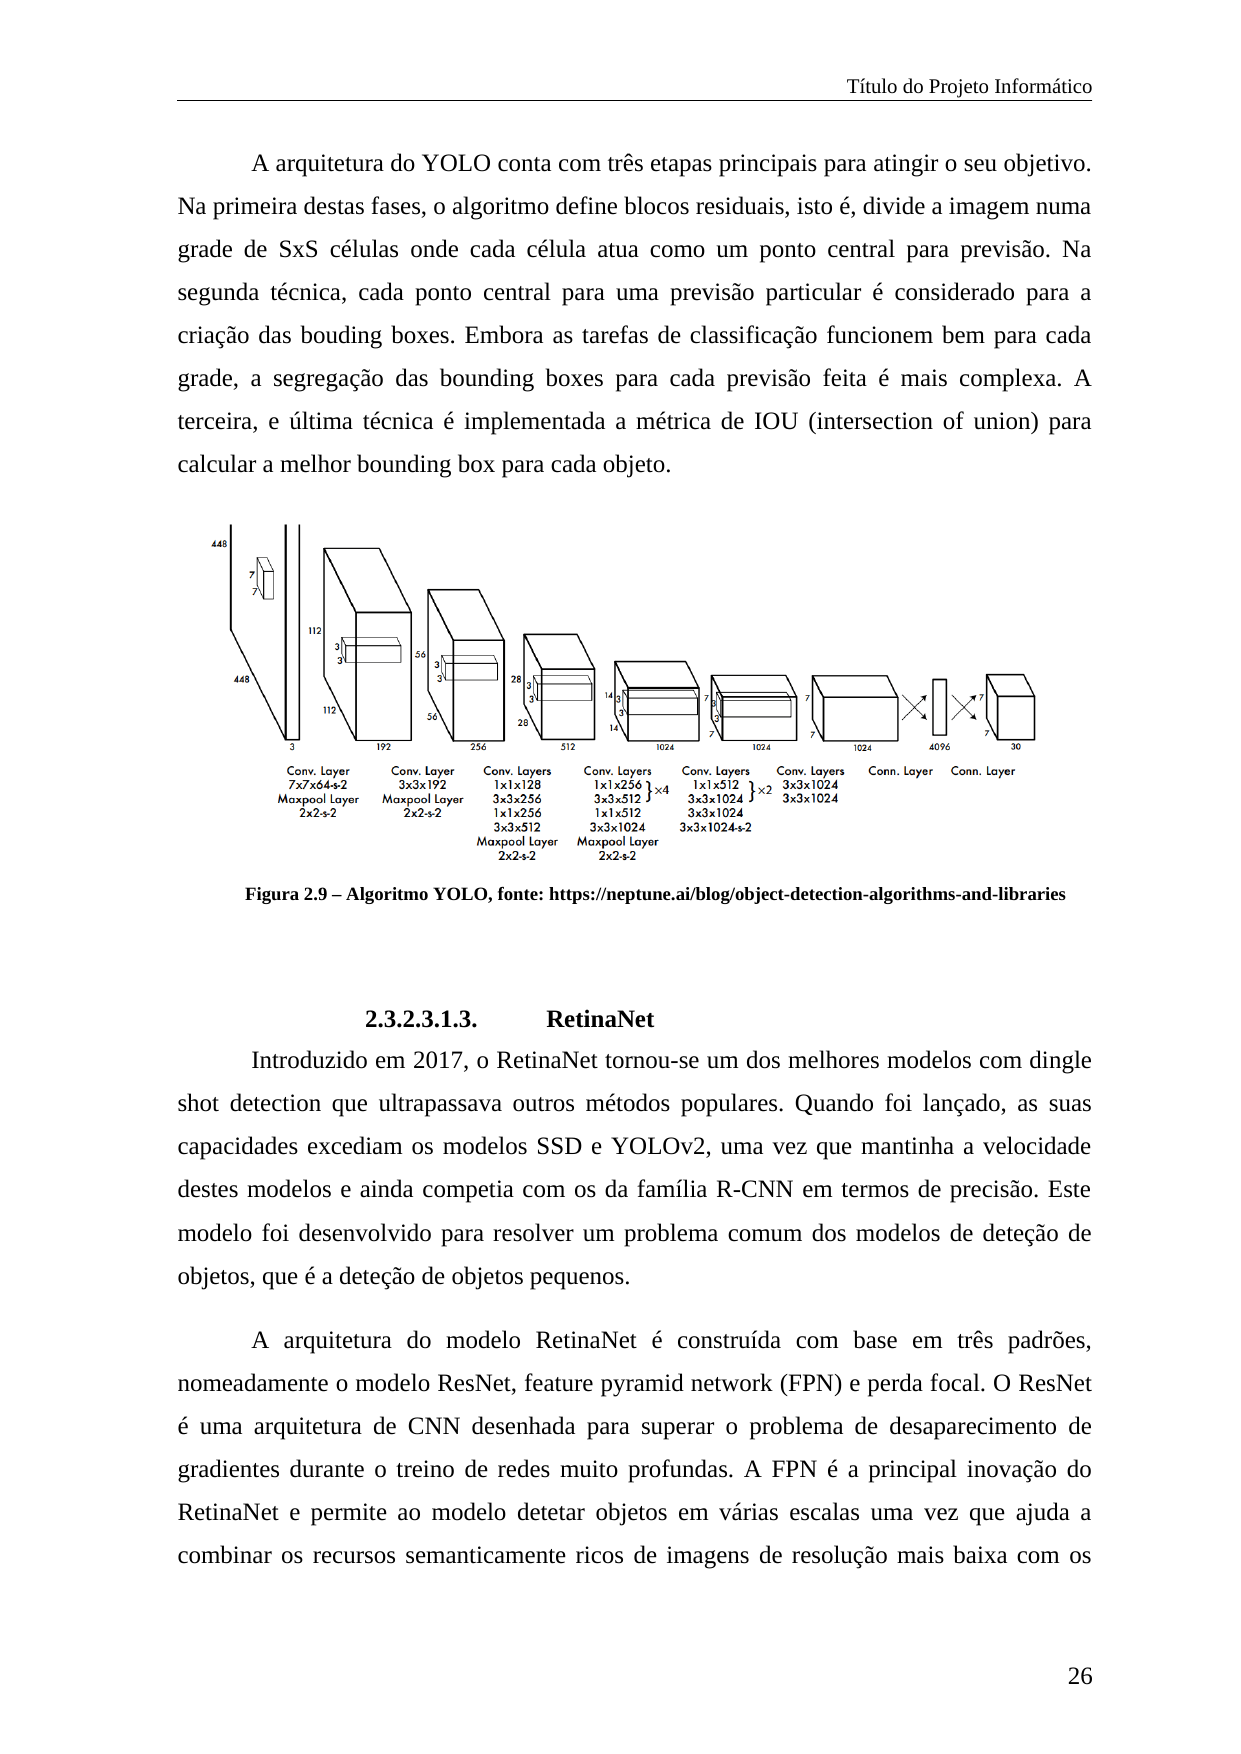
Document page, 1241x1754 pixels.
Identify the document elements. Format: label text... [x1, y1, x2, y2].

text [177, 1325, 1092, 1569]
picture [177, 514, 1093, 874]
text A arquitetura do YOLO conta com três etapas principais para atingir o seu objetivo. Na primeira destas fases, o algoritmo define blocos residuais, isto é, divide a imagem numa grade de SxS células onde cada célula atua como um ponto central para previsão. Na segunda técnica, cada ponto central para uma previsão particular é considerado para a criação das bouding boxes. Embora as tarefas de classificação funcionem bem para cada grade, a segregação das bounding boxes para cada previsão feita é mais complexa. A terceira, e última técnica é implementada a métrica de IOU (intersection of union) para calcular a melhor bounding box para cada objeto. [177, 148, 1092, 478]
subtitle RetinaNet [365, 1004, 1092, 1033]
text Introduzido em 2017, o RetinaNet tornou-se um dos melhores modelos com dingle shot detection que ultrapassava outros métodos populares. Quando foi lançado, as suas capacidades excediam os modelos SSD e YOLOv2, uma vez que mantinha a velocidade destes modelos e ainda competia com os da família R-CNN em termos de precisão. Este modelo foi desenvolvido para resolver um problema comum dos modelos de deteção de objetos, que é a deteção de objetos pequenos. [177, 1045, 1092, 1289]
